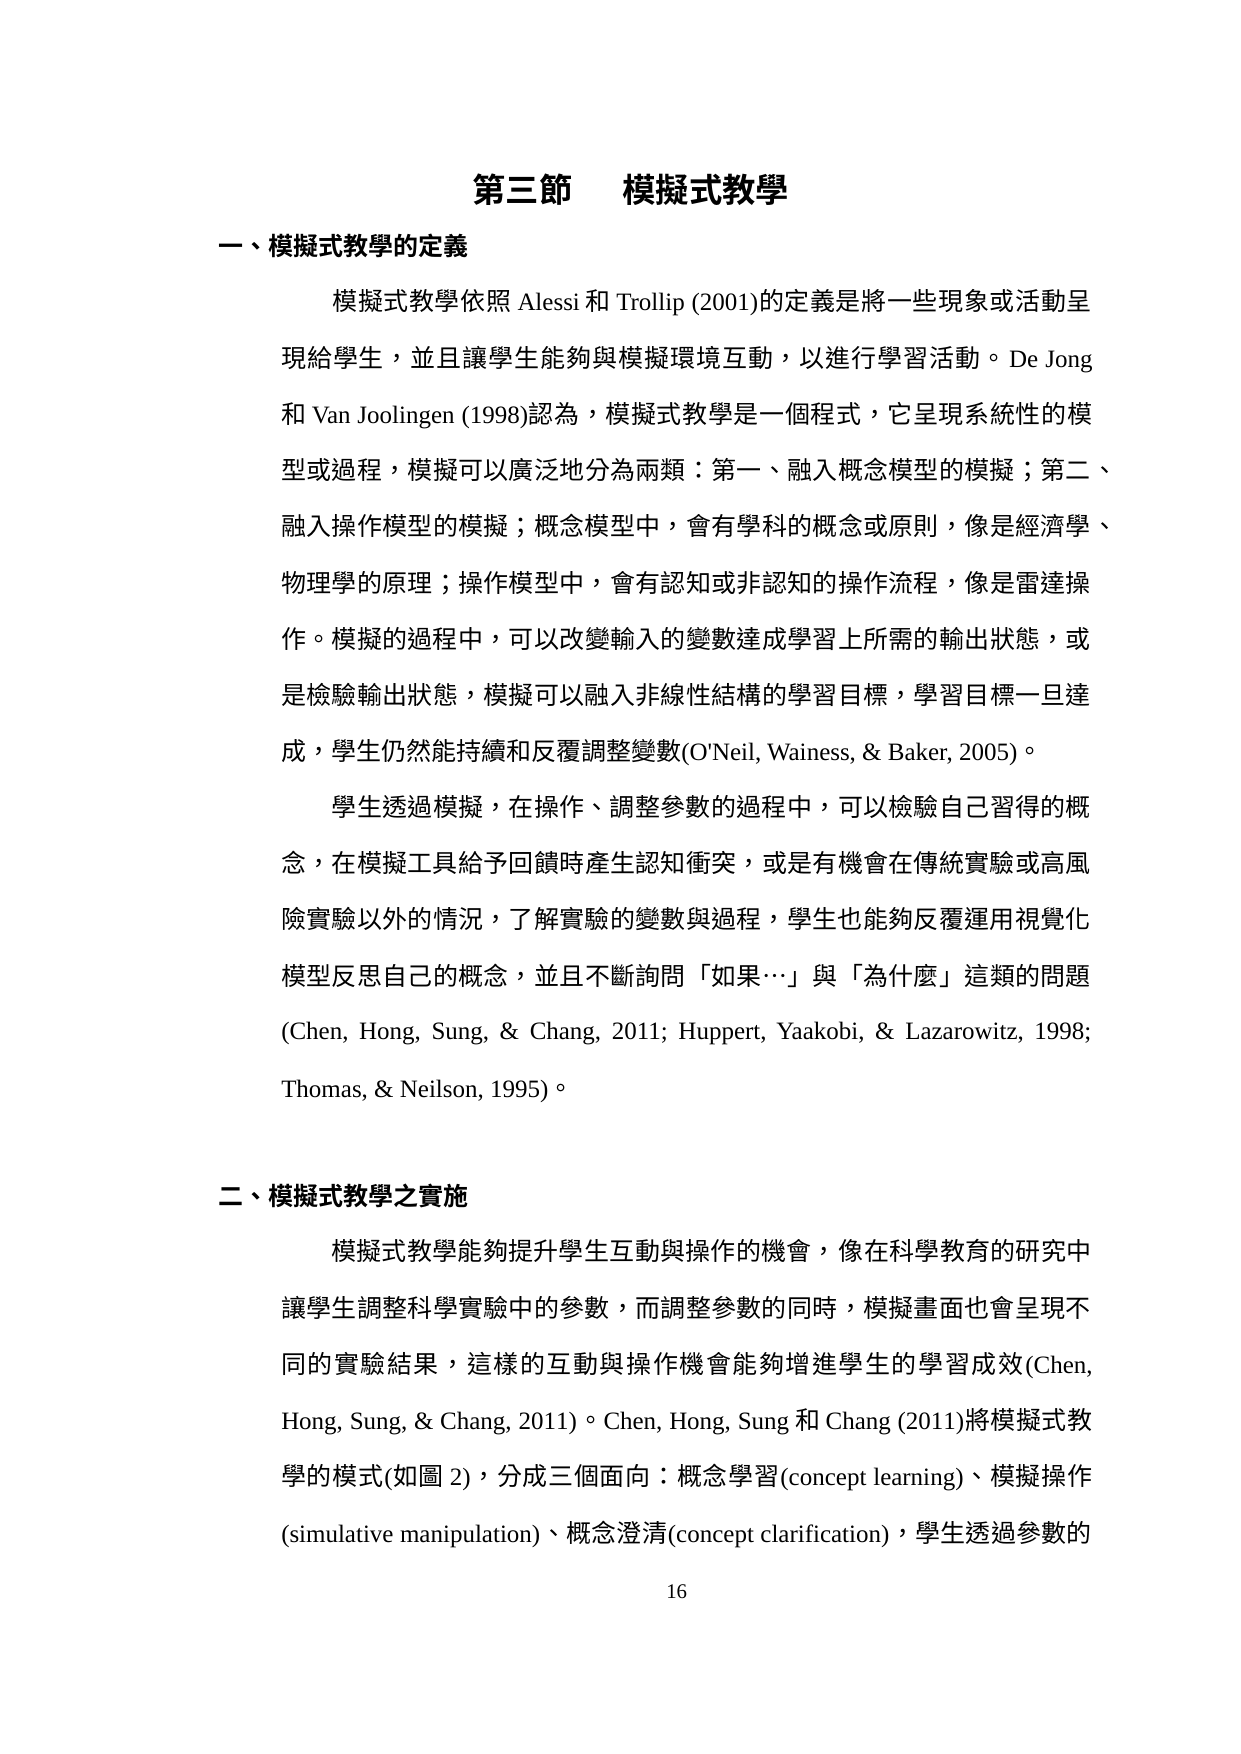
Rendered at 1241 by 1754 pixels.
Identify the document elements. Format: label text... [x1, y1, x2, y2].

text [281, 1231, 1092, 1550]
list 模擬式教學之實施 [218, 1176, 1092, 1213]
text 模擬式教學依照Alessi和Trollip (2001)的定義是將一些現象或活動呈現給學生，並且讓學生能夠與模擬環境互動，以進行學習活動。De Jong 和Van Joolingen (1998)認為，模擬式教學是一個程式，它呈現系統性的模型或過程，模擬可以廣泛地分為兩類：第一、融入概念模型的模擬；第二、融入操作模型的模擬；概念模型中，會有學科的概念或原則，像是經濟學、物理學的原理；操作模型中，會有認知或非認知的操作流程，像是雷達操作。模擬的過程中，可以改變輸入的變數達成學習上所需的輸出狀態，或是檢驗輸出狀態，模擬可以融入非線性結構的學習目標，學習目標一旦達成，學生仍然能持續和反覆調整變數(O'Neil, Wainess, & Baker, 2005)。 [281, 281, 1092, 769]
list 模擬式教學的定義 [218, 226, 1092, 263]
text 模擬式教學 [218, 151, 1092, 226]
text 學生透過模擬，在操作、調整參數的過程中，可以檢驗自己習得的概念，在模擬工具給予回饋時產生認知衝突，或是有機會在傳統實驗或高風險實驗以外的情況，了解實驗的變數與過程，學生也能夠反覆運用視覺化模型反思自己的概念，並且不斷詢問「如果…」與「為什麼」這類的問題(Chen, Hong, Sung, & Chang, 2011; Huppert, Yaakobi, & Lazarowitz, 1998; Thomas, & Neilson, 1995)。 [281, 787, 1092, 1106]
